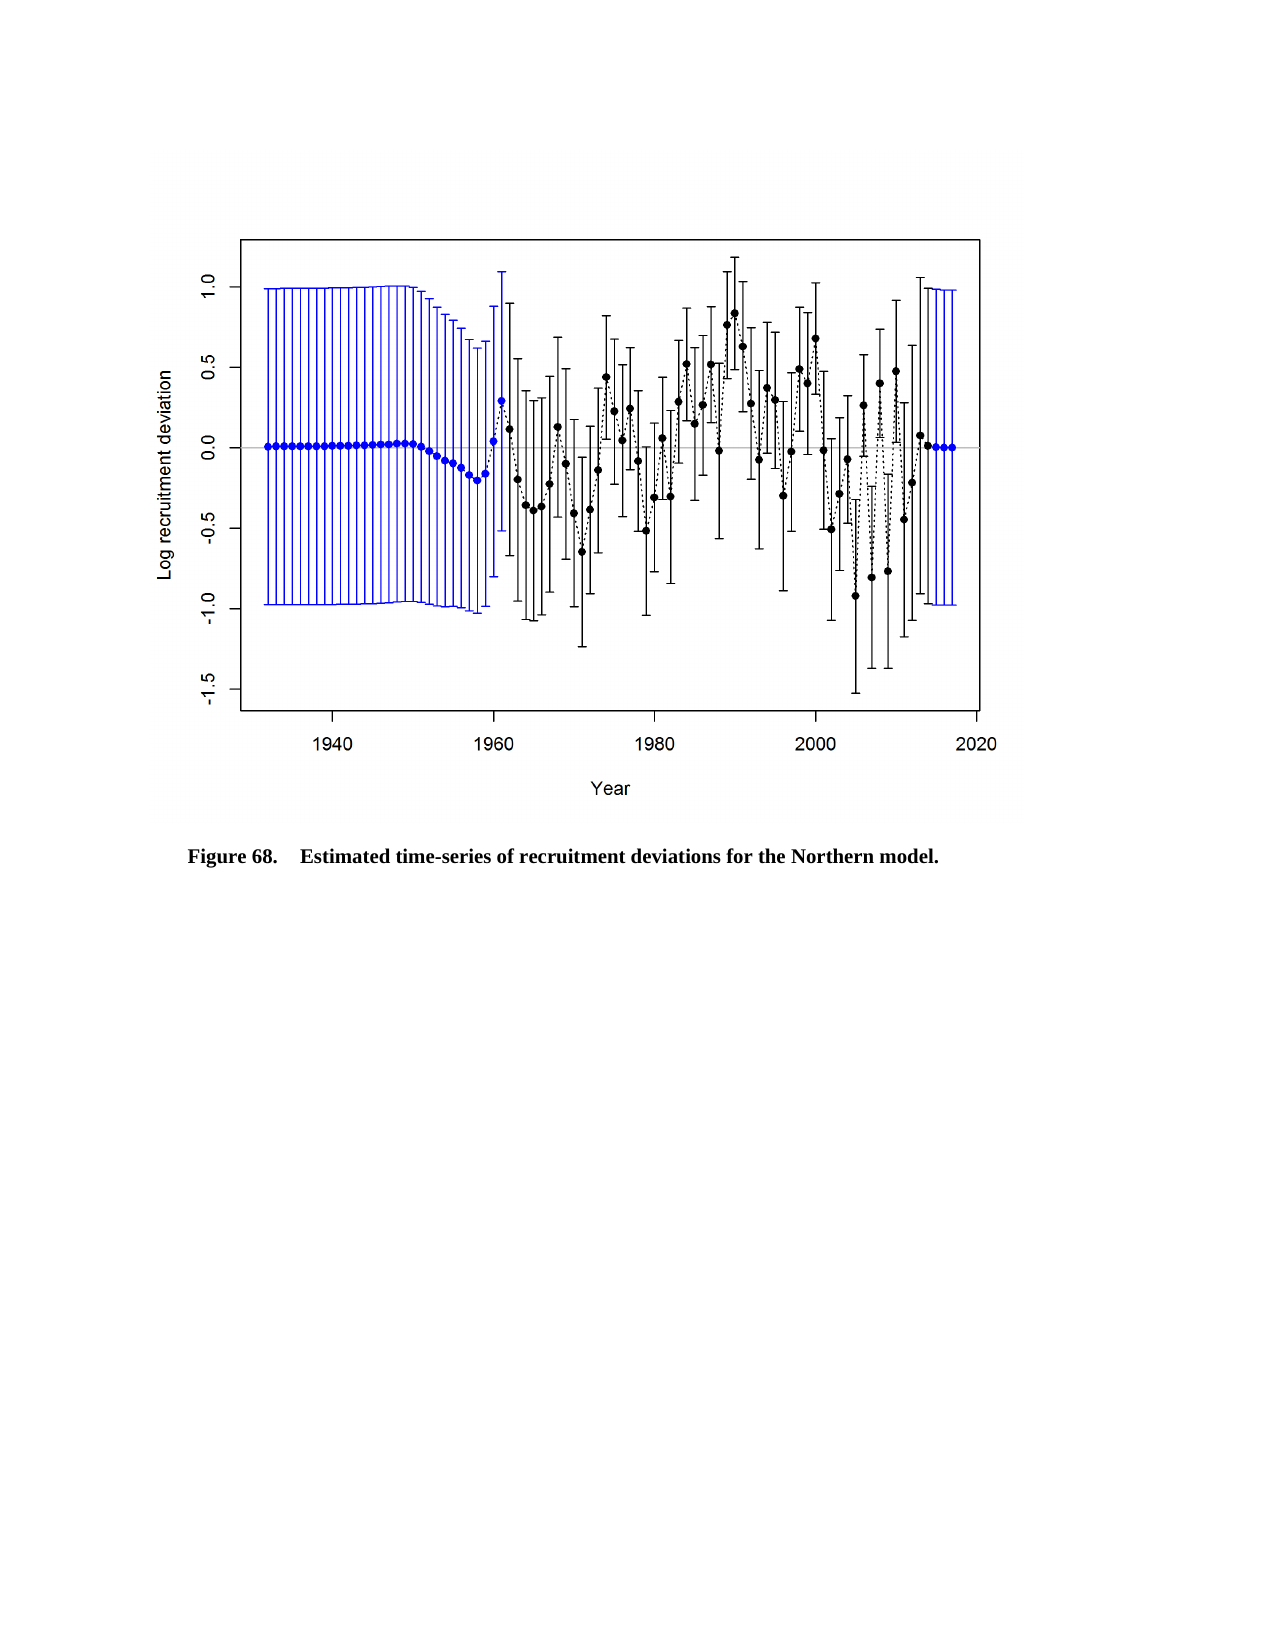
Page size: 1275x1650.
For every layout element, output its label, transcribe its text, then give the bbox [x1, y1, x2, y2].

text Estimated time-series of recruitment deviations for the Northern model. [187, 844, 1125, 868]
picture [150, 150, 1025, 823]
